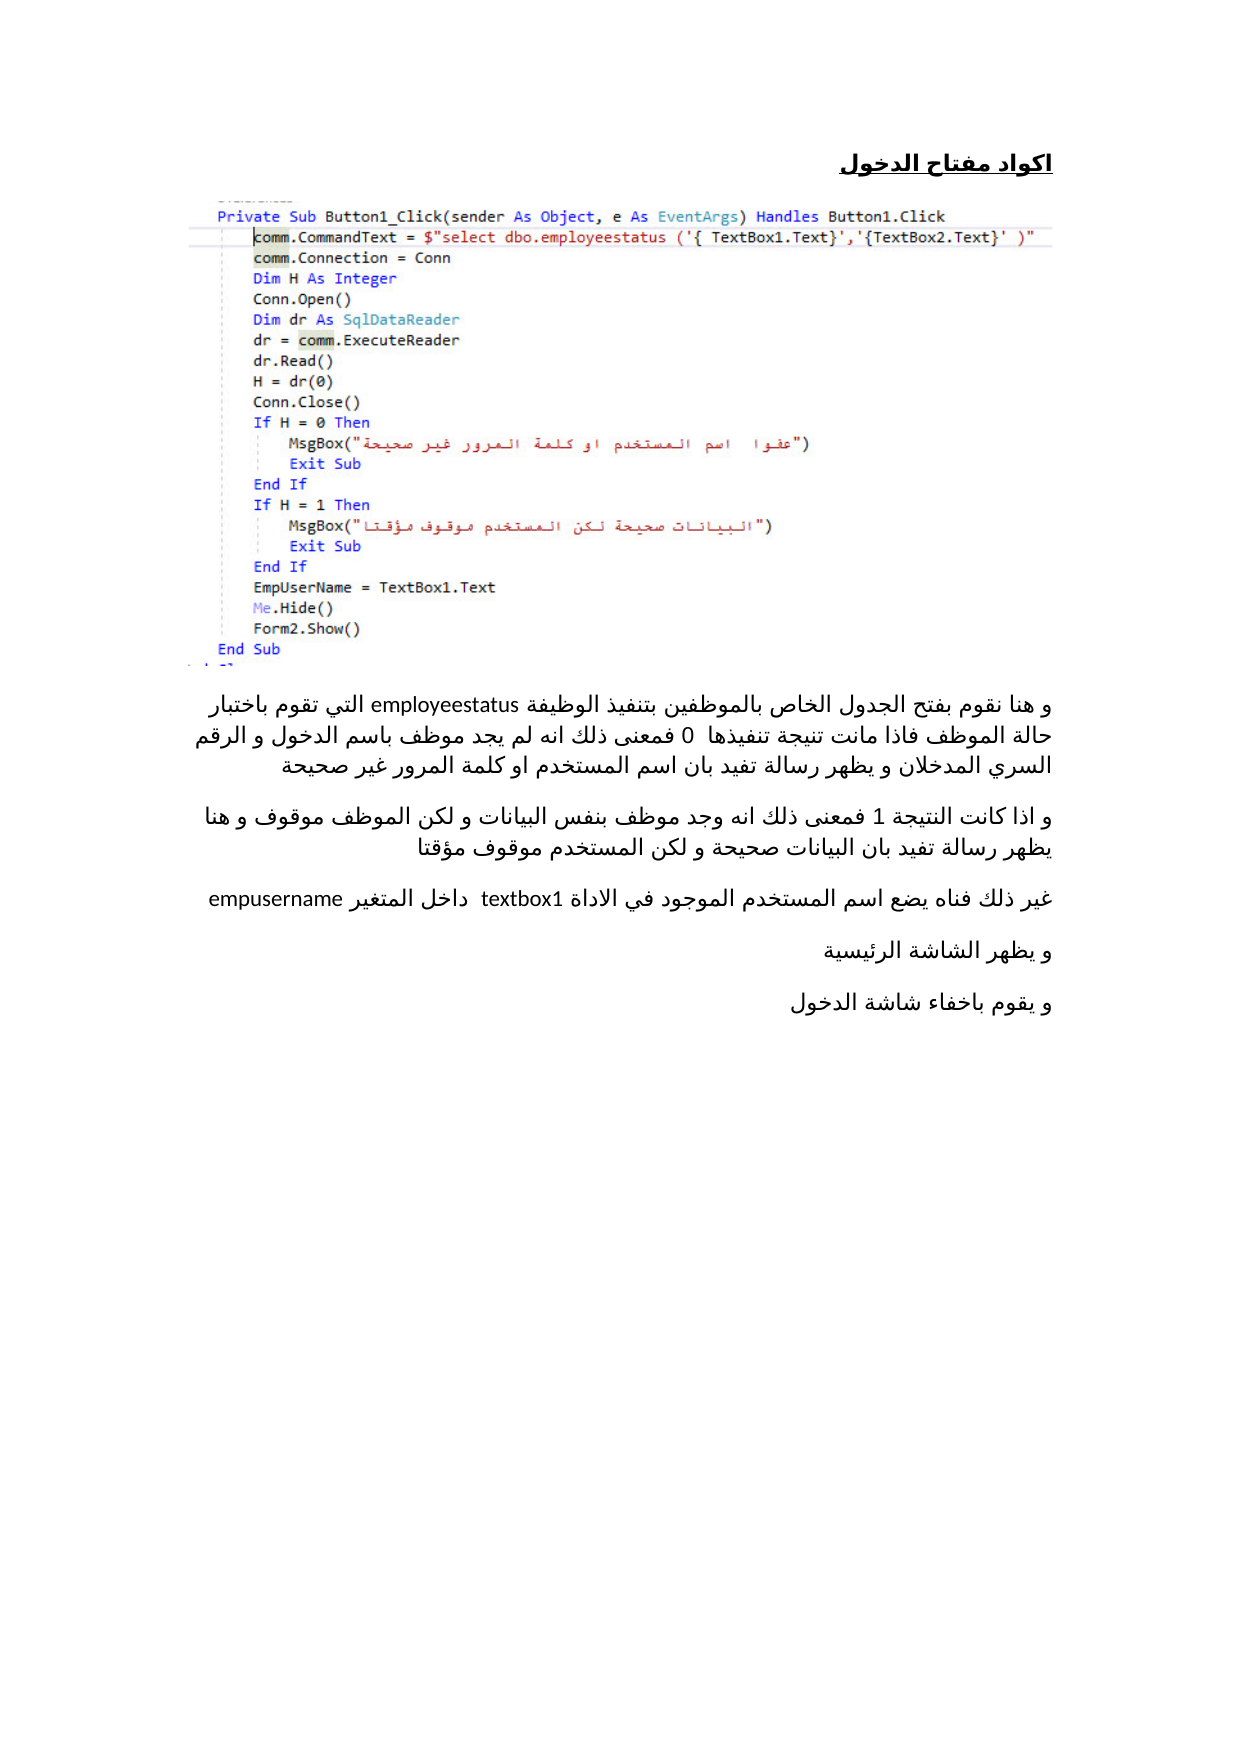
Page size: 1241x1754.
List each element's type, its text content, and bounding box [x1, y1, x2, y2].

text و هنا نقوم بفتح الجدول الخاص بالموظفين بتنفيذ الوظيفة employeestatus التي تقوم باختبار حالة الموظف فاذا مانت تنيجة تنفيذها 0 فمعنى ذلك انه لم يجد موظف باسم الدخول و الرقم السري المدخلان و يظهر رسالة تفيد بان اسم المستخدم او كلمة المرور غير صحيحة [187, 690, 1053, 778]
text و يظهر الشاشة الرئيسية [187, 937, 1053, 964]
picture [188, 201, 1053, 666]
text و اذا كانت النتيجة 1 فمعنى ذلك انه وجد موظف بنفس البيانات و لكن الموظف موقوف و هنا يظهر رسالة تفيد بان البيانات صحيحة و لكن المستخدم موقوف مؤقتا [187, 803, 1053, 860]
text اكواد مفتاح الدخول [187, 150, 1053, 176]
text غير ذلك فناه يضع اسم المستخدم الموجود في الاداة textbox1 داخل المتغير empusername [187, 884, 1053, 912]
text و يقوم باخفاء شاشة الدخول [187, 988, 1053, 1015]
